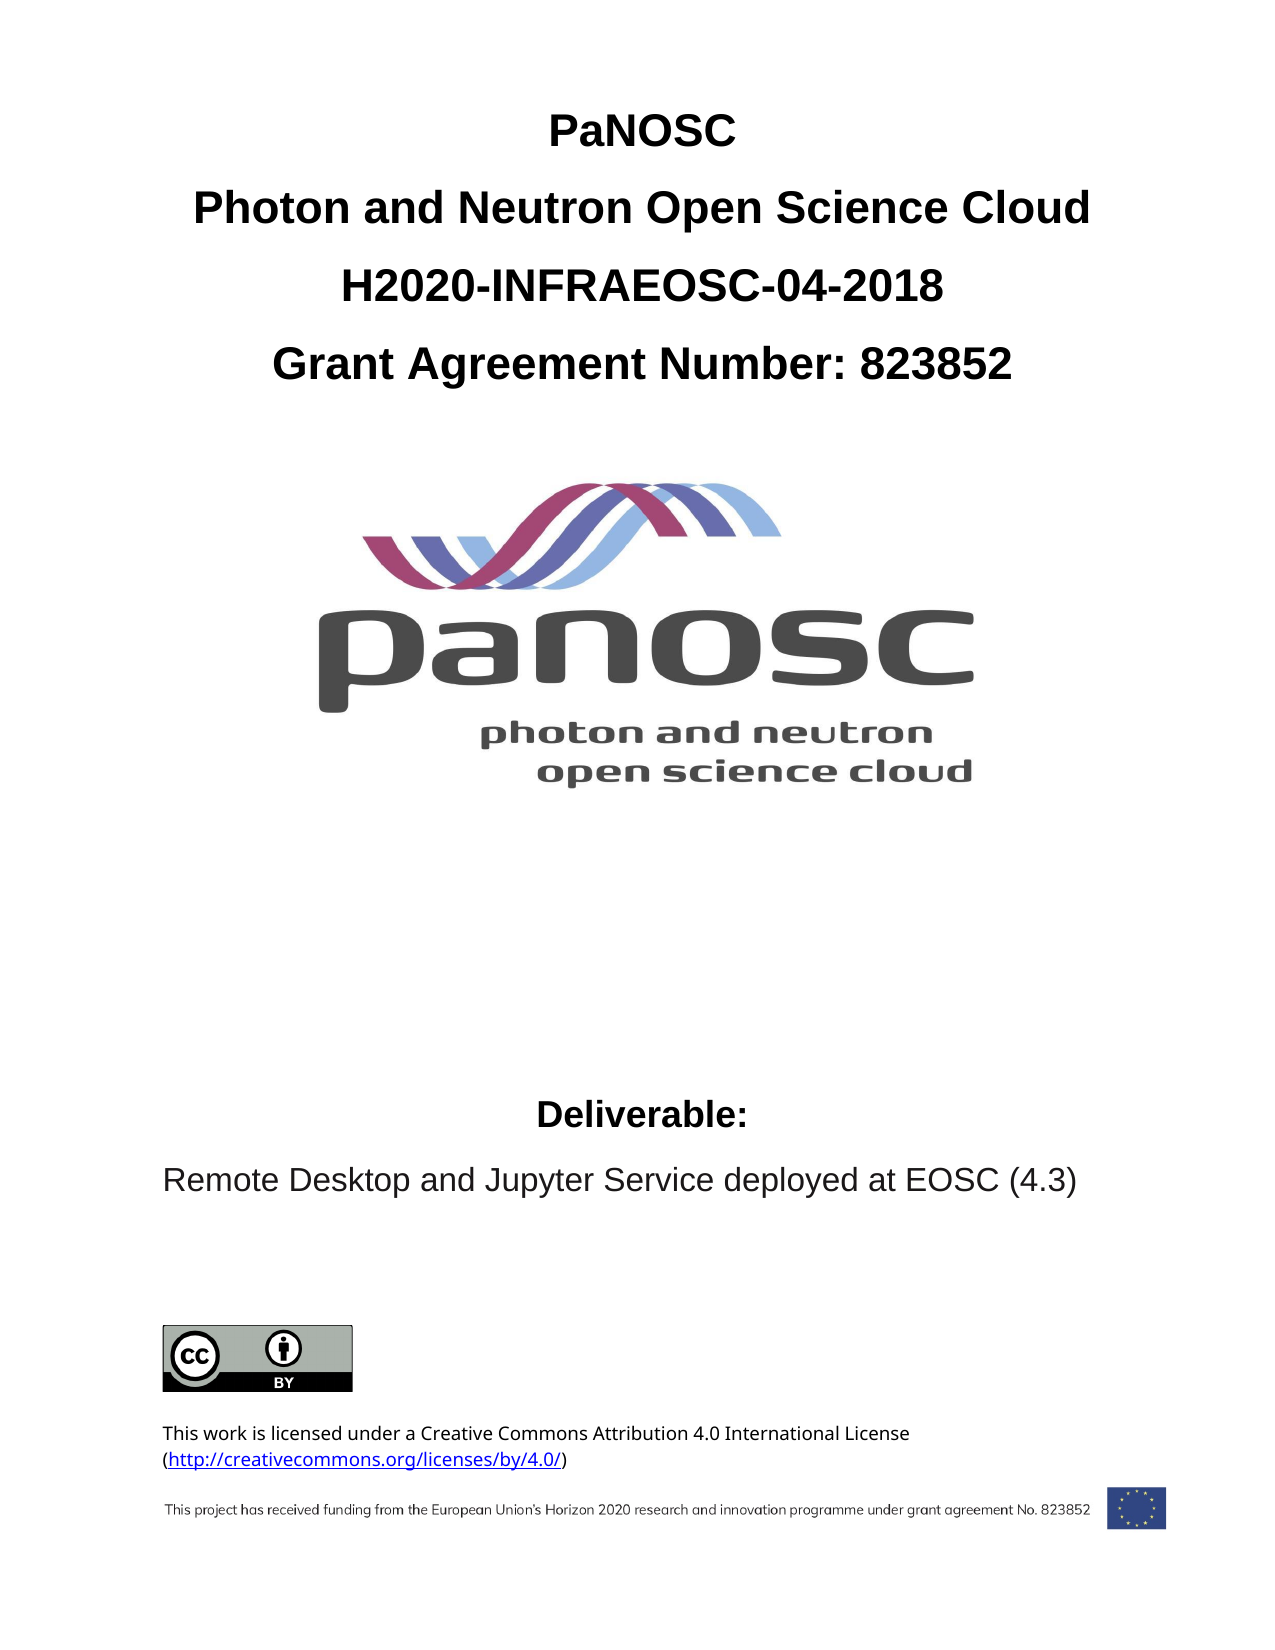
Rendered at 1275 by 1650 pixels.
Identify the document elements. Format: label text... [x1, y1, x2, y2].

text Photon and Neutron Open Science Cloud [162, 181, 1122, 234]
text Deliverable: [162, 1092, 1122, 1135]
text PaNOSC [162, 103, 1122, 156]
text Grant Agreement Number: 823852 [162, 336, 1122, 389]
picture [295, 460, 994, 823]
text Remote Desktop and Jupyter Service deployed at EOSC (4.3) [162, 1160, 1122, 1199]
picture [162, 1325, 353, 1392]
text H2020-INFRAEOSC-04-2018 [162, 259, 1122, 311]
picture [162, 1471, 1167, 1546]
